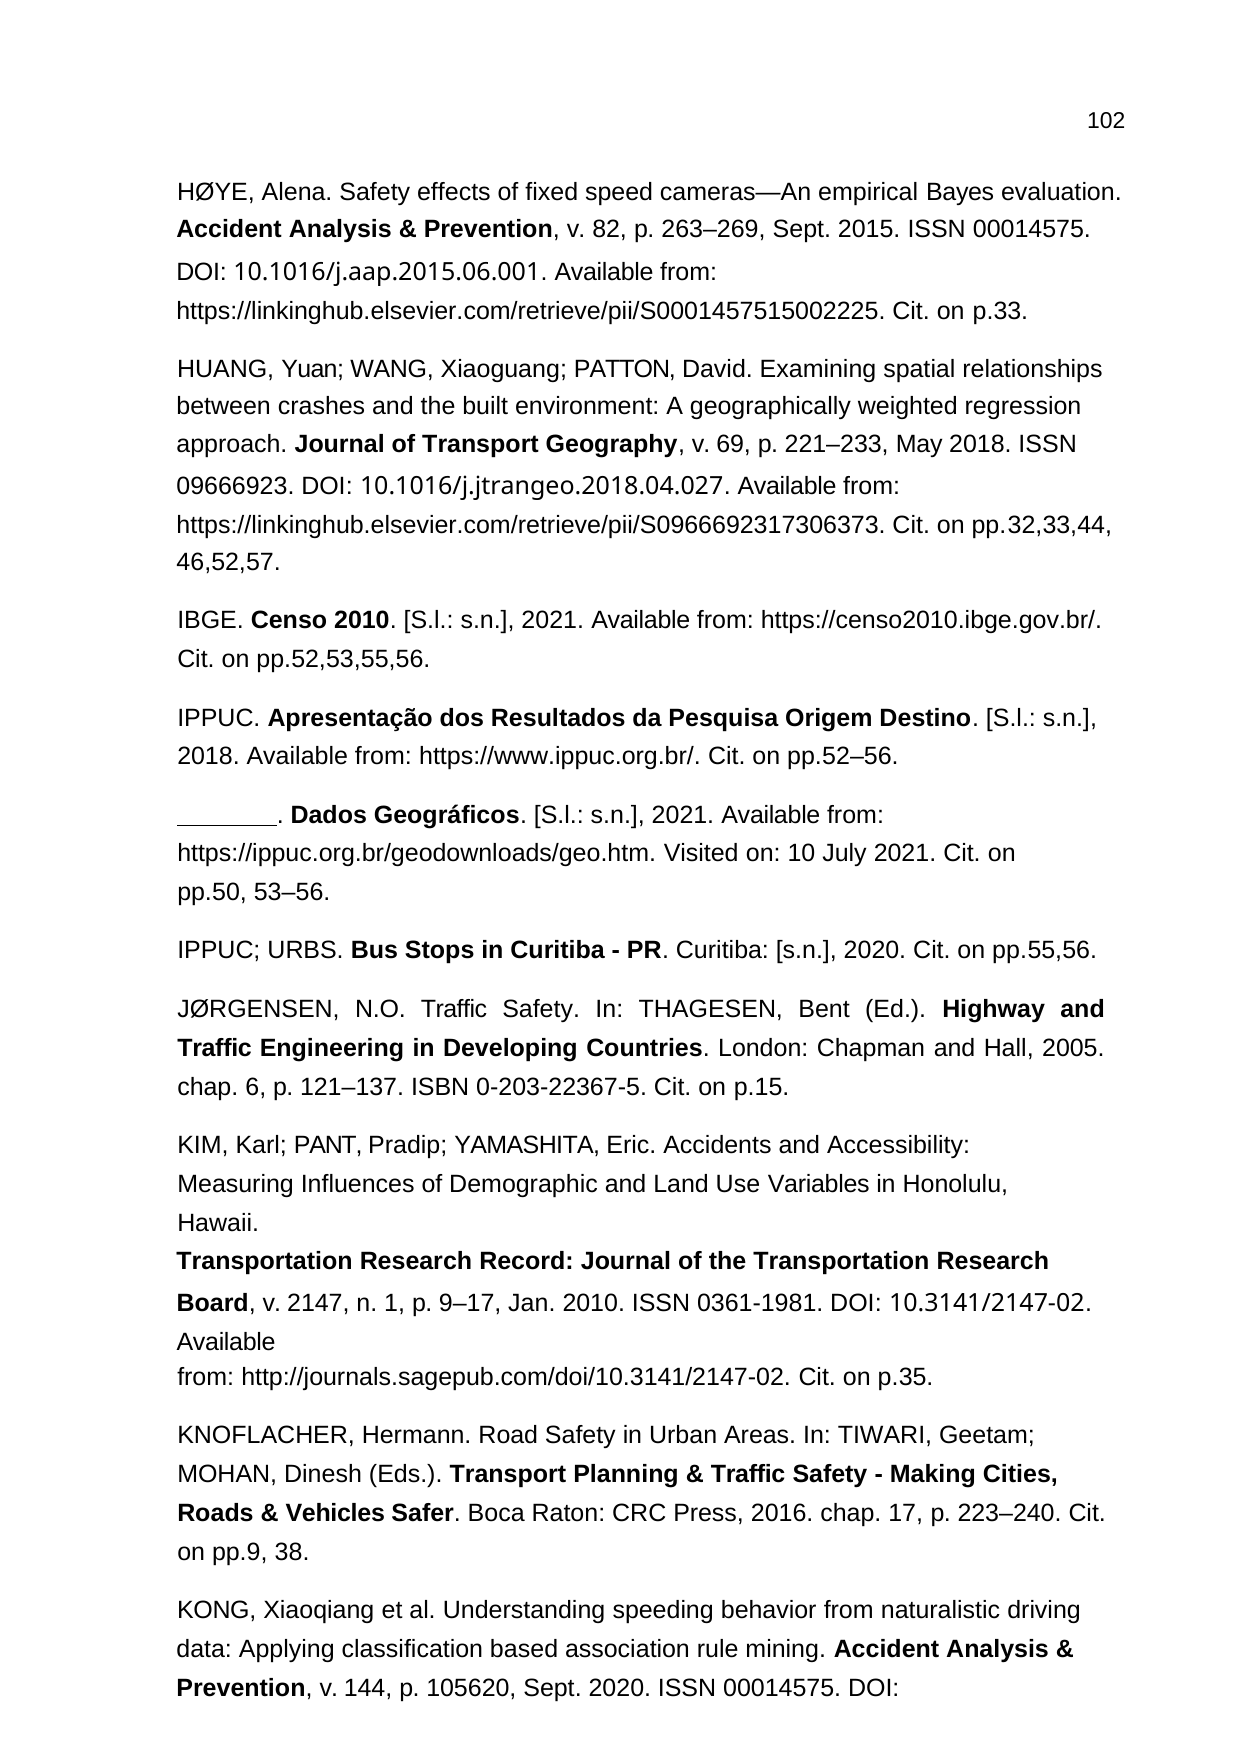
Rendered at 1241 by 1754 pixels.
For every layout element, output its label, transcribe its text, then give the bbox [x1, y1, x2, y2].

text HUANG, Yuan; WANG, Xiaoguang; PATTON, David. Examining spatial relationships between crashes and the built environment: A geographically weighted regression approach. Journal of Transport Geography, v. 69, p. 221–233, May 2018. ISSN 09666923. DOI: 10.1016/j.jtrangeo.2018.04.027. Available from: https://linkinghub.elsevier.com/retrieve/pii/S0966692317306373. Cit. on pp.32,33,44, 46,52,57. [176, 354, 1113, 576]
text Transportation Research Record: Journal of the Transportation Research Board, v. 2147, n. 1, p. 9–17, Jan. 2010. ISSN 0361-1981. DOI: 10.3141/2147-02. Available [176, 1246, 1125, 1355]
text . Dados Geográficos. [S.l.: s.n.], 2021. Available from: https://ippuc.org.br/geodownloads/geo.htm. Visited on: 10 July 2021. Cit. on pp.50, 53–56. [177, 799, 1086, 906]
text IBGE. Censo 2010. [S.l.: s.n.], 2021. Available from: https://censo2010.ibge.gov.br/. Cit. on pp.52,53,55,56. [177, 605, 1104, 673]
text KNOFLACHER, Hermann. Road Safety in Urban Areas. In: TIWARI, Geetam; MOHAN, Dinesh (Eds.). Transport Planning & Traffic Safety - Making Cities, Roads & Vehicles Safer. Boca Raton: CRC Press, 2016. chap. 17, p. 223–240. Cit. on pp.9, 38. [177, 1420, 1122, 1565]
text HØYE, Alena. Safety effects of fixed speed cameras—An empirical Bayes evaluation. Accident Analysis & Prevention, v. 82, p. 263–269, Sept. 2015. ISSN 00014575. DOI: 10.1016/j.aap.2015.06.001. Available from: https://linkinghub.elsevier.com/retrieve/pii/S0001457515002225. Cit. on p.33. [176, 177, 1125, 325]
text JØRGENSEN, N.O. Traffic Safety. In: THAGESEN, Bent (Ed.). Highway and Traffic Engineering in Developing Countries. London: Chapman and Hall, 2005. chap. 6, p. 121–137. ISBN 0-203-22367-5. Cit. on p.15. [177, 994, 1105, 1100]
text IPPUC; URBS. Bus Stops in Curitiba - PR. Curitiba: [s.n.], 2020. Cit. on pp.55,56. [177, 936, 1167, 964]
text IPPUC. Apresentação dos Resultados da Pesquisa Origem Destino. [S.l.: s.n.], 2018. Available from: https://www.ippuc.org.br/. Cit. on pp.52–56. [177, 702, 1131, 770]
text KIM, Karl; PANT, Pradip; YAMASHITA, Eric. Accidents and Accessibility: Measuring Influences of Demographic and Land Use Variables in Honolulu, Hawaii. [177, 1130, 1094, 1236]
text from: http://journals.sagepub.com/doi/10.3141/2147-02. Cit. on p.35. [177, 1363, 1167, 1390]
text KONG, Xiaoqiang et al. Understanding speeding behavior from naturalistic driving data: Applying classification based association rule mining. Accident Analysis & Prevention, v. 144, p. 105620, Sept. 2020. ISSN 00014575. DOI: [176, 1595, 1126, 1701]
